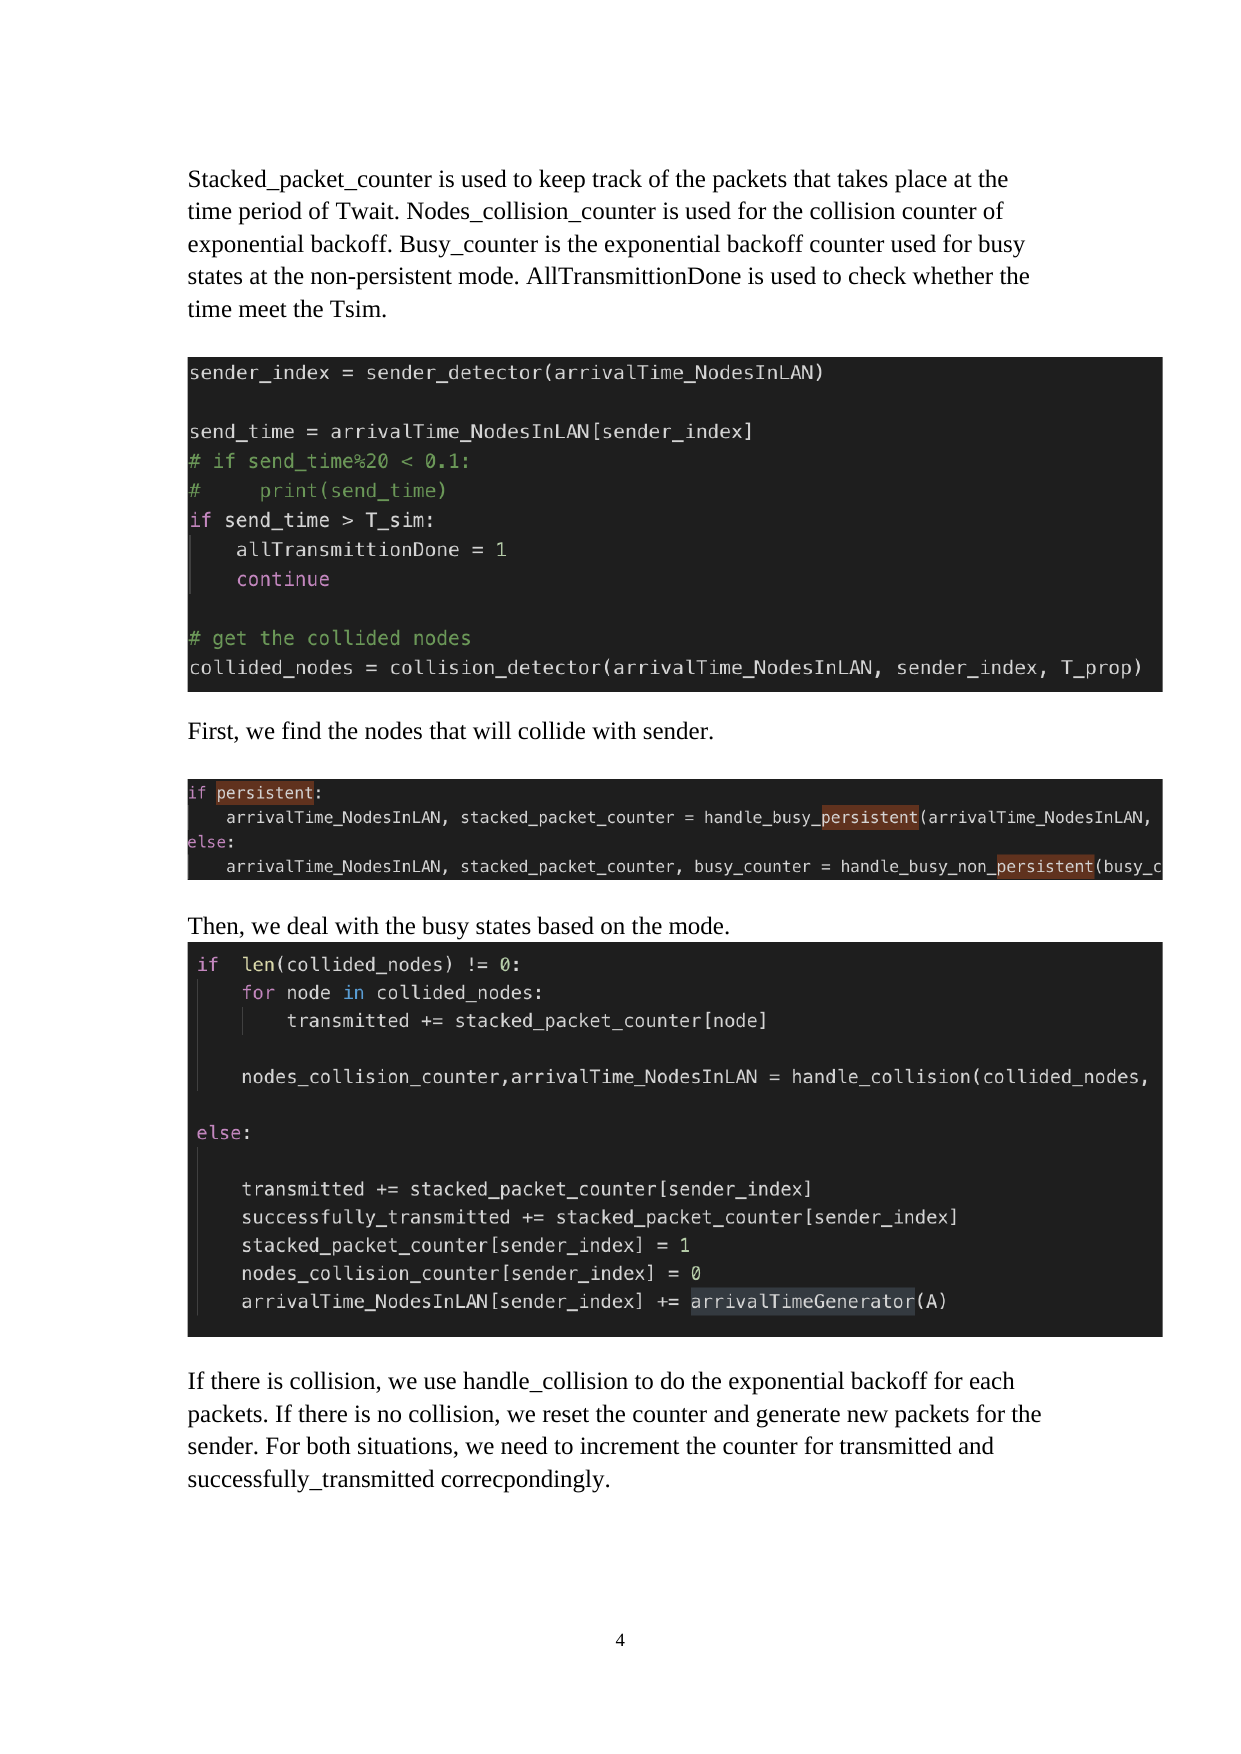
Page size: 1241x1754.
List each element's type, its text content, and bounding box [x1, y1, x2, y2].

picture [187, 357, 1163, 692]
text If there is collision, we use handle_collision to do the exponential backoff for each packets. If there is no collision, we reset the counter and generate new packets for the sender. For both situations, we need to increment the counter for transmitted and successfully_transmitted correcpondingly. [187, 1364, 1053, 1494]
text Then, we deal with the busy states based on the mode. [187, 909, 1053, 942]
text Stacked_packet_counter is used to keep track of the packets that takes place at the time period of Twait. Nodes_collision_counter is used for the collision counter of exponential backoff. Busy_counter is the exponential backoff counter used for busy states at the non-persistent mode. AllTransmittionDone is used to check whether the time meet the Tsim. [187, 162, 1053, 324]
picture [187, 942, 1163, 1337]
text First, we find the nodes that will collide with sender. [187, 714, 1053, 747]
picture [187, 779, 1163, 880]
